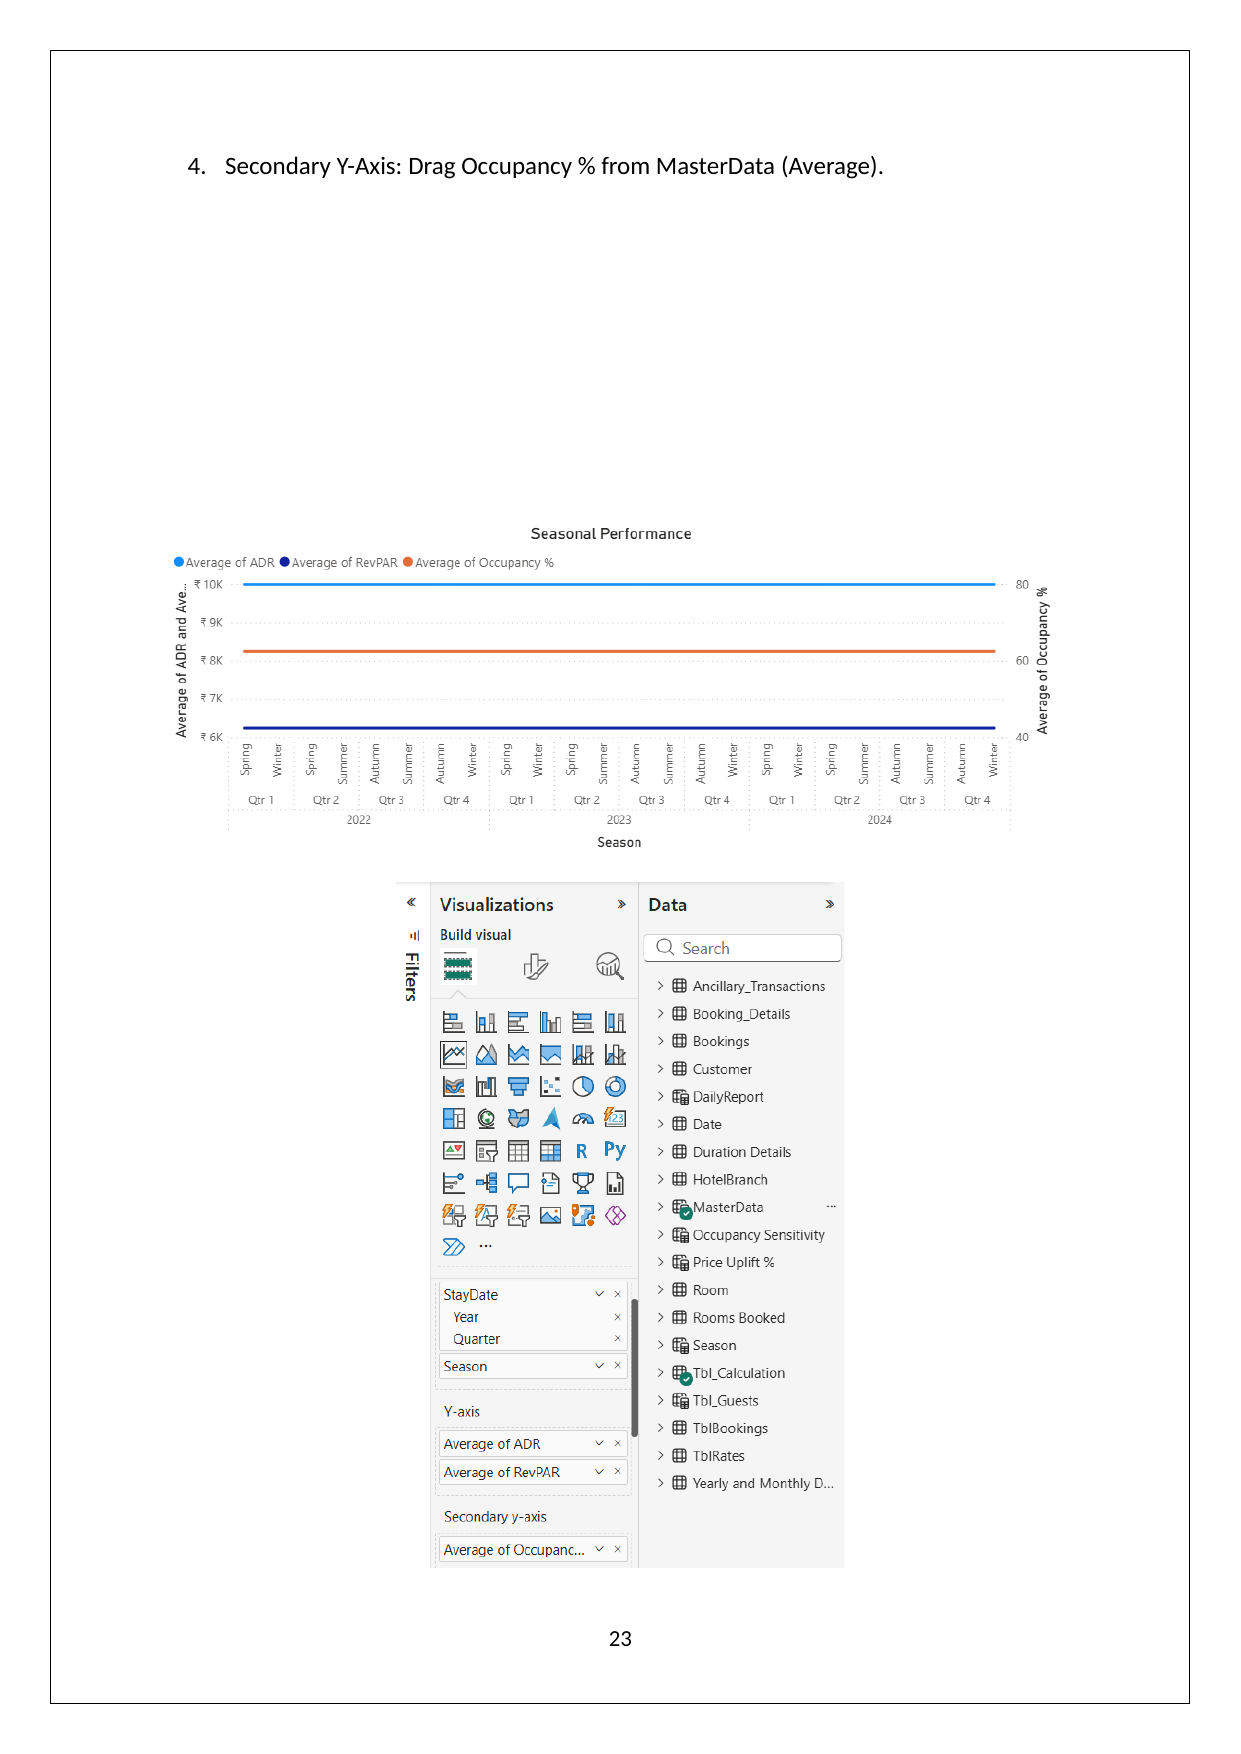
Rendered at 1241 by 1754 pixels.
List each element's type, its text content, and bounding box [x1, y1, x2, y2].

picture [395, 882, 845, 1568]
list Secondary Y-Axis: Drag Occupancy % from MasterData (Average). [187, 150, 1090, 181]
picture [133, 513, 1141, 853]
